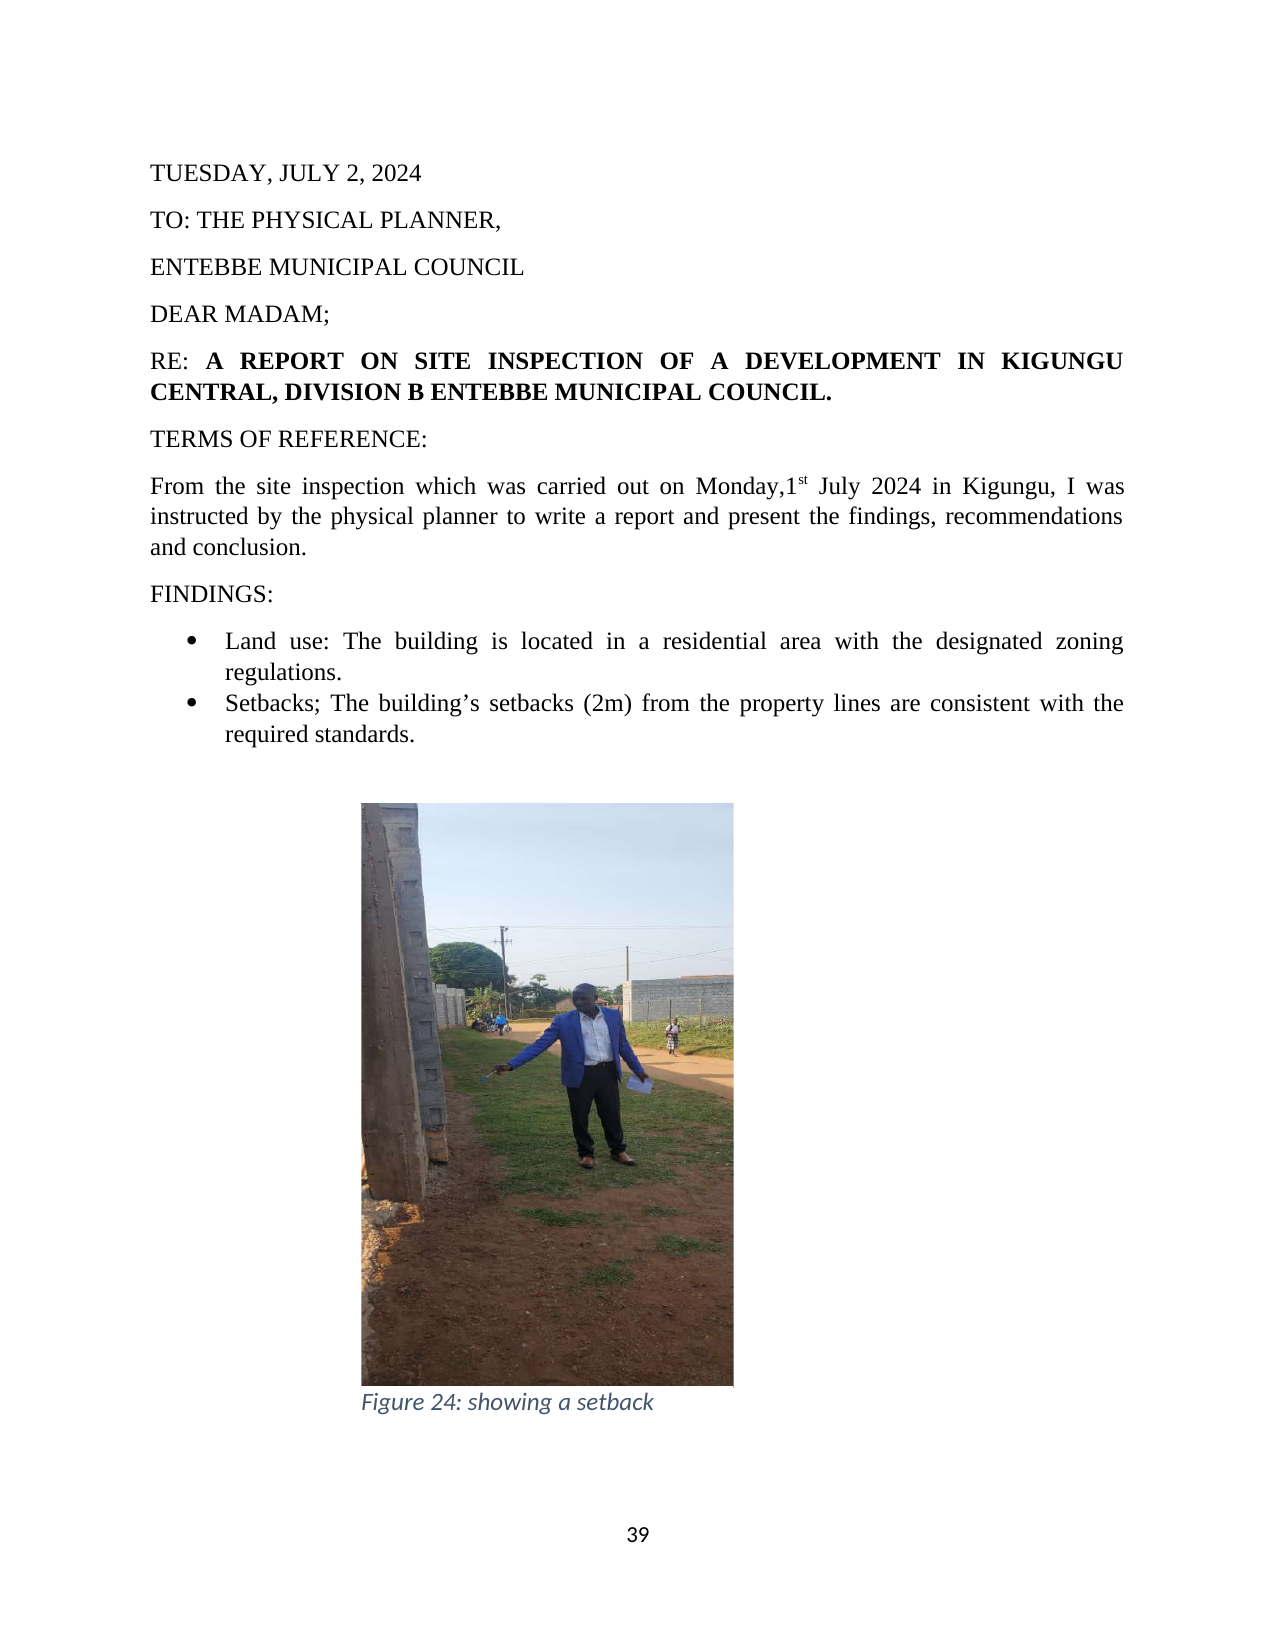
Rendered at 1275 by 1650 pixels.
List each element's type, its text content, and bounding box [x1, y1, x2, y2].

list Setbacks; The building’s setbacks (2m) from the property lines are consistent with the required standards. [187, 688, 1125, 748]
text TUESDAY, JULY 2, 2024 [150, 158, 1125, 187]
text DEAR MADAM; [150, 299, 1125, 328]
text RE: A REPORT ON SITE INSPECTION OF A DEVELOPMENT IN KIGUNGU CENTRAL, DIVISION B ENTEBBE MUNICIPAL COUNCIL. [150, 346, 1125, 405]
text TO: THE PHYSICAL PLANNER, [150, 205, 1125, 234]
picture [361, 803, 734, 1386]
text FINDINGS: [150, 579, 1125, 607]
text TERMS OF REFERENCE: [150, 424, 1125, 452]
text ENTEBBE MUNICIPAL COUNCIL [150, 252, 1125, 281]
text From the site inspection which was carried out on Monday,1st July 2024 in Kigungu, I was instructed by the physical planner to write a report and present the findings, recommendations and conclusion. [150, 471, 1125, 560]
list Land use: The building is located in a residential area with the designated zoning regulations. [187, 626, 1125, 686]
